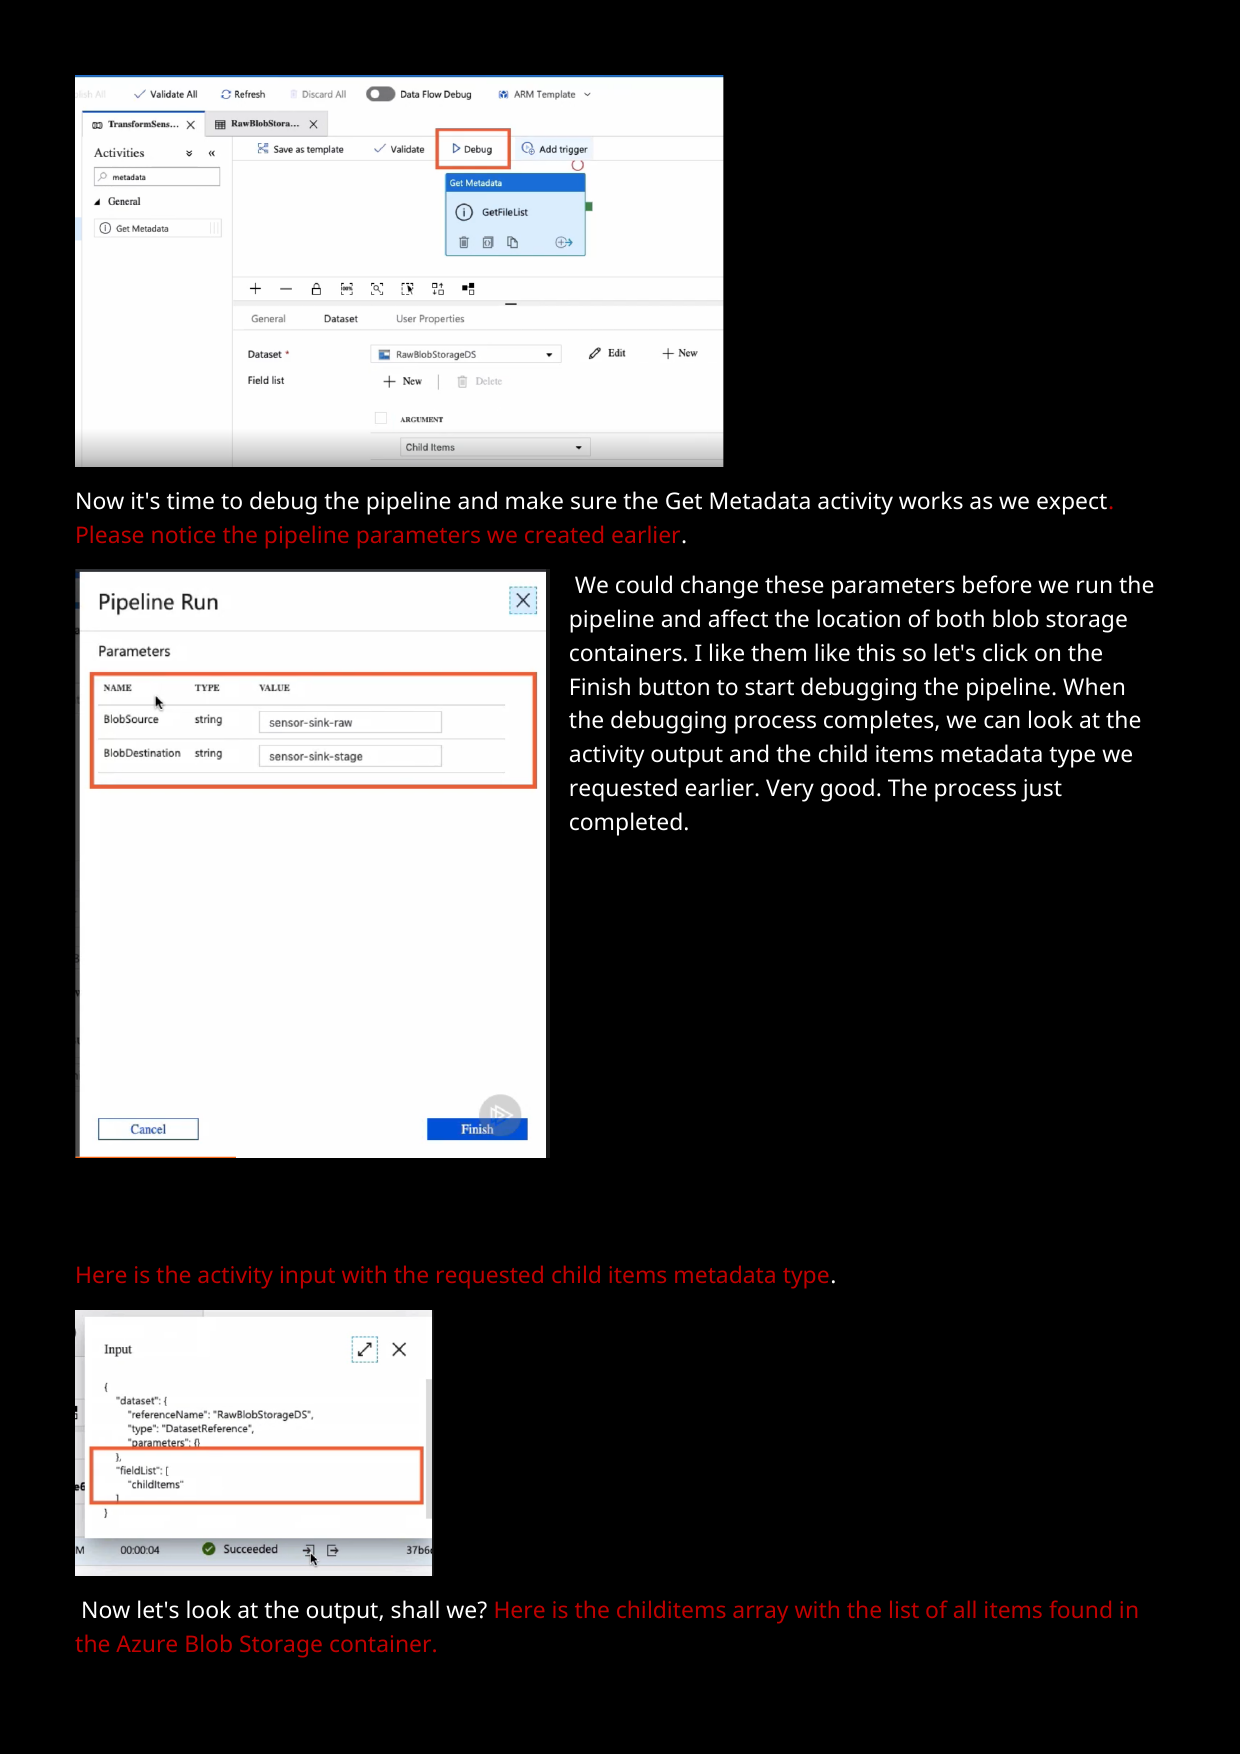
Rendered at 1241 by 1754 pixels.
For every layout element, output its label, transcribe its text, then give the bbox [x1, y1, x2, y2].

text Now it's time to debug the pipeline and make sure the Get Metadata activity works as we expect. Please notice the pipeline parameters we created earlier. [75, 485, 1165, 550]
picture [75, 75, 724, 467]
text Now let's look at the output, shall we? Here is the childitems array with the list of all items found in the Azure Blob Storage container. [75, 1594, 1165, 1659]
picture [75, 1310, 434, 1576]
text We could change these parameters before we run the pipeline and affect the location of both blob storage containers. I like them like this so let's click on the Finish button to start debugging the pipeline. When the debugging process completes, we can look at the activity output and the child items metadata type we requested earlier. Very good. The process just completed. [550, 569, 1165, 837]
picture [75, 569, 550, 1158]
text Here is the activity input with the requested child items metadata type. [75, 1259, 1165, 1291]
